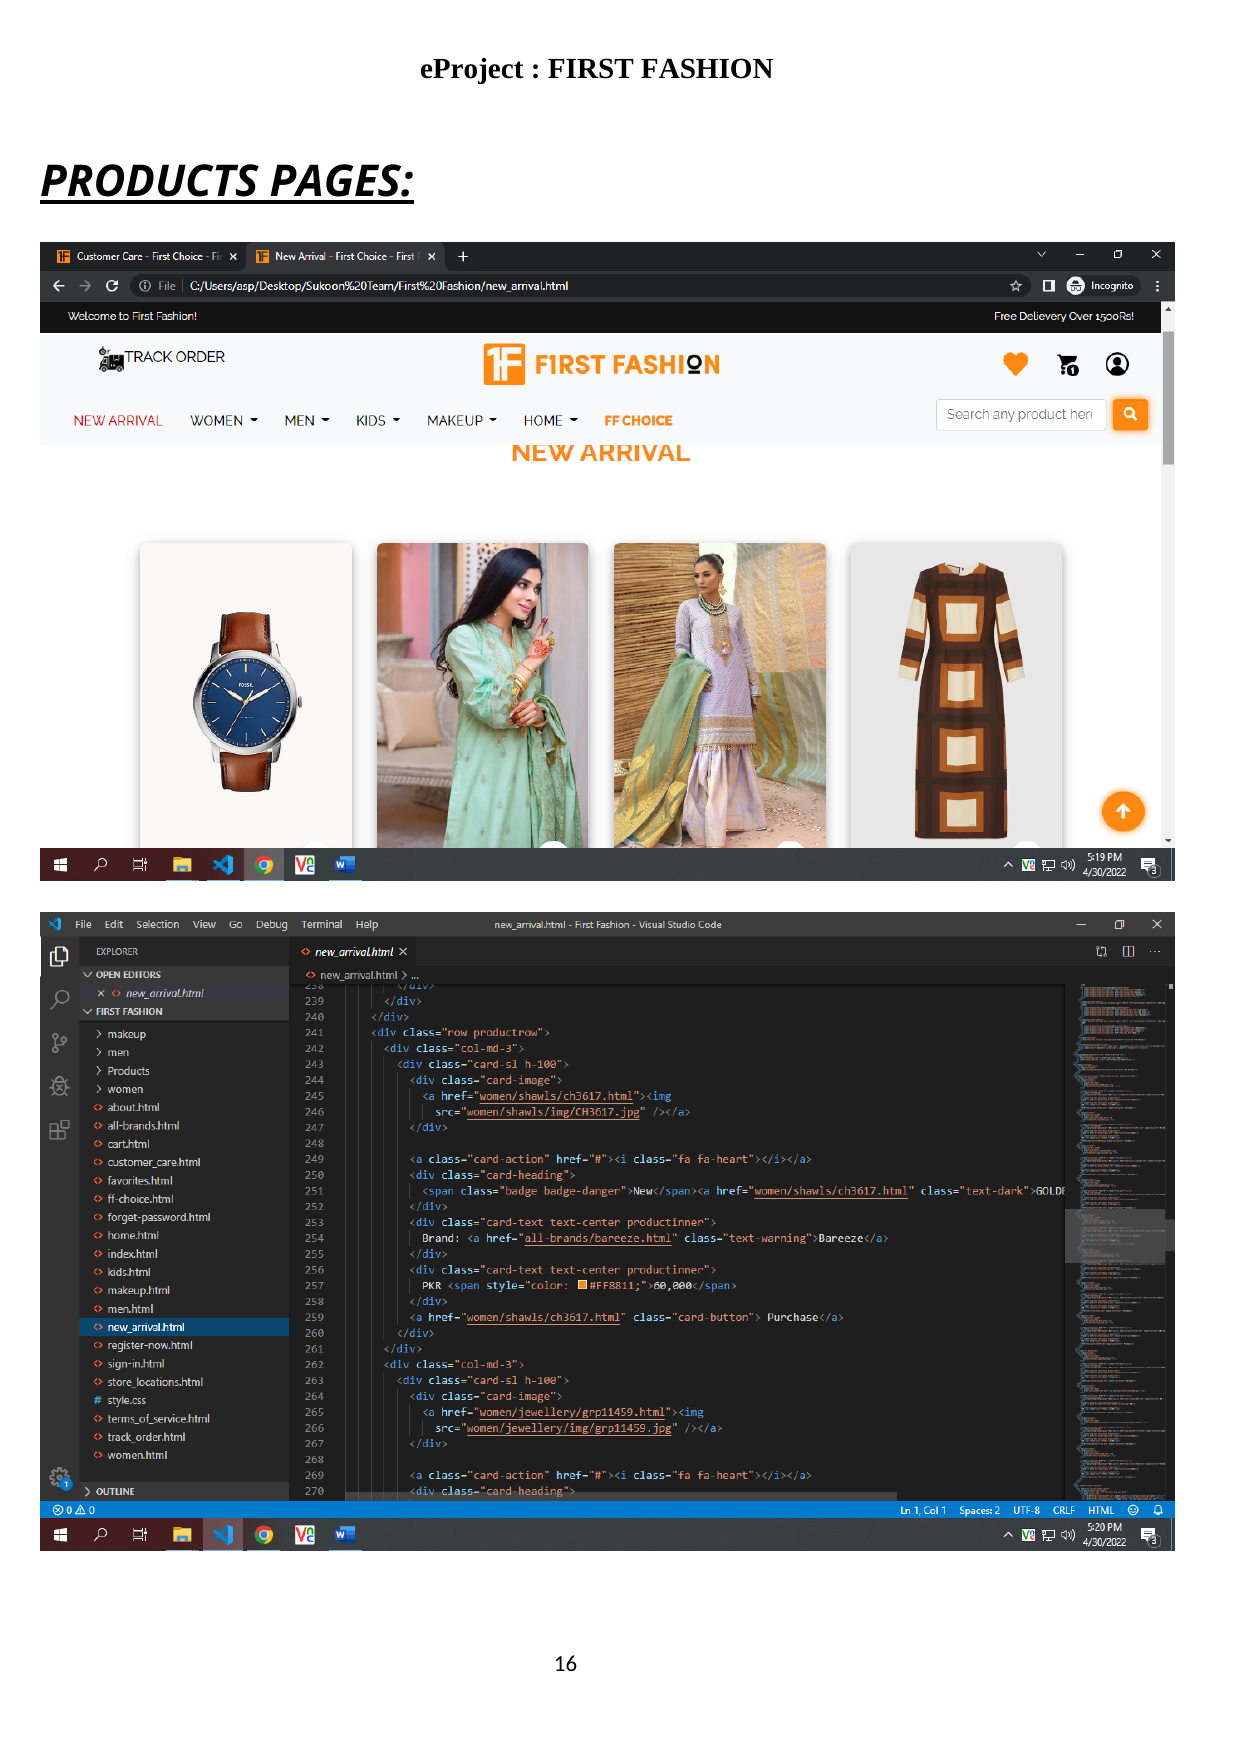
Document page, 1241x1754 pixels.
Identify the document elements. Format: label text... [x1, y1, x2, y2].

picture [40, 242, 1175, 881]
picture [40, 912, 1175, 1551]
text PRODUCTS PAGES: [40, 150, 1172, 209]
